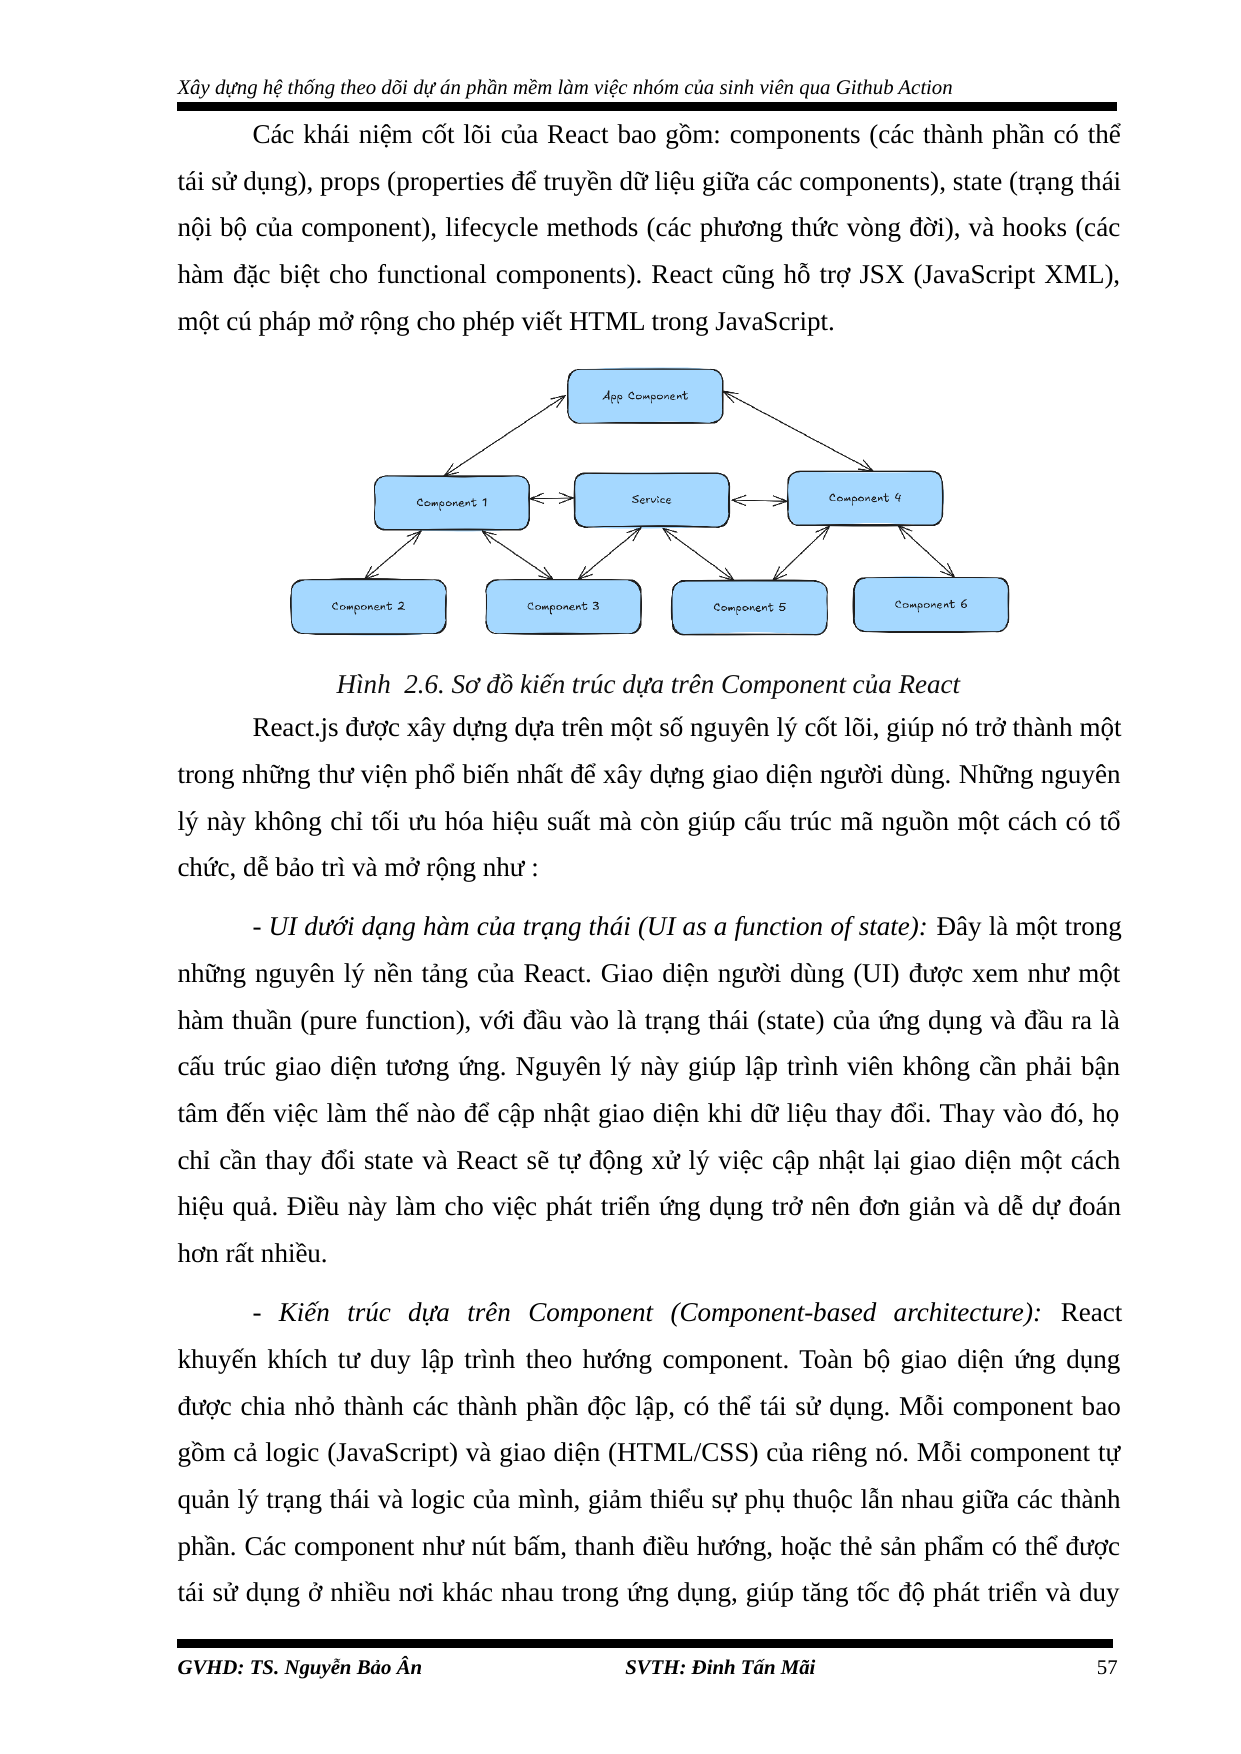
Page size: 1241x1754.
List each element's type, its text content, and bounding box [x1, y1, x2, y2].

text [177, 1296, 1122, 1607]
text Hình 2.6. Sơ đồ kiến trúc dựa trên Component của React [177, 668, 1122, 699]
text Các khái niệm cốt lõi của React bao gồm: components (các thành phần có thể tái sử dụng), props (properties để truyền dữ liệu giữa các components), state (trạng thái nội bộ của component), lifecycle methods (các phương thức vòng đời), và hooks (các hàm đặc biệt cho functional components). React cũng hỗ trợ JSX (JavaScript XML), một cú pháp mở rộng cho phép viết HTML trong JavaScript. [177, 118, 1122, 336]
text React.js được xây dựng dựa trên một số nguyên lý cốt lõi, giúp nó trở thành một trong những thư viện phổ biến nhất để xây dựng giao diện người dùng. Những nguyên lý này không chỉ tối ưu hóa hiệu suất mà còn giúp cấu trúc mã nguồn một cách có tổ chức, dễ bảo trì và mở rộng như : [177, 711, 1122, 882]
picture [286, 363, 1014, 640]
text - UI dưới dạng hàm của trạng thái (UI as a function of state): Đây là một trong những nguyên lý nền tảng của React. Giao diện người dùng (UI) được xem như một hàm thuần (pure function), với đầu vào là trạng thái (state) của ứng dụng và đầu ra là cấu trúc giao diện tương ứng. Nguyên lý này giúp lập trình viên không cần phải bận tâm đến việc làm thế nào để cập nhật giao diện khi dữ liệu thay đổi. Thay vào đó, họ chỉ cần thay đổi state và React sẽ tự động xử lý việc cập nhật lại giao diện một cách hiệu quả. Điều này làm cho việc phát triển ứng dụng trở nên đơn giản và dễ dự đoán hơn rất nhiều. [177, 911, 1122, 1268]
